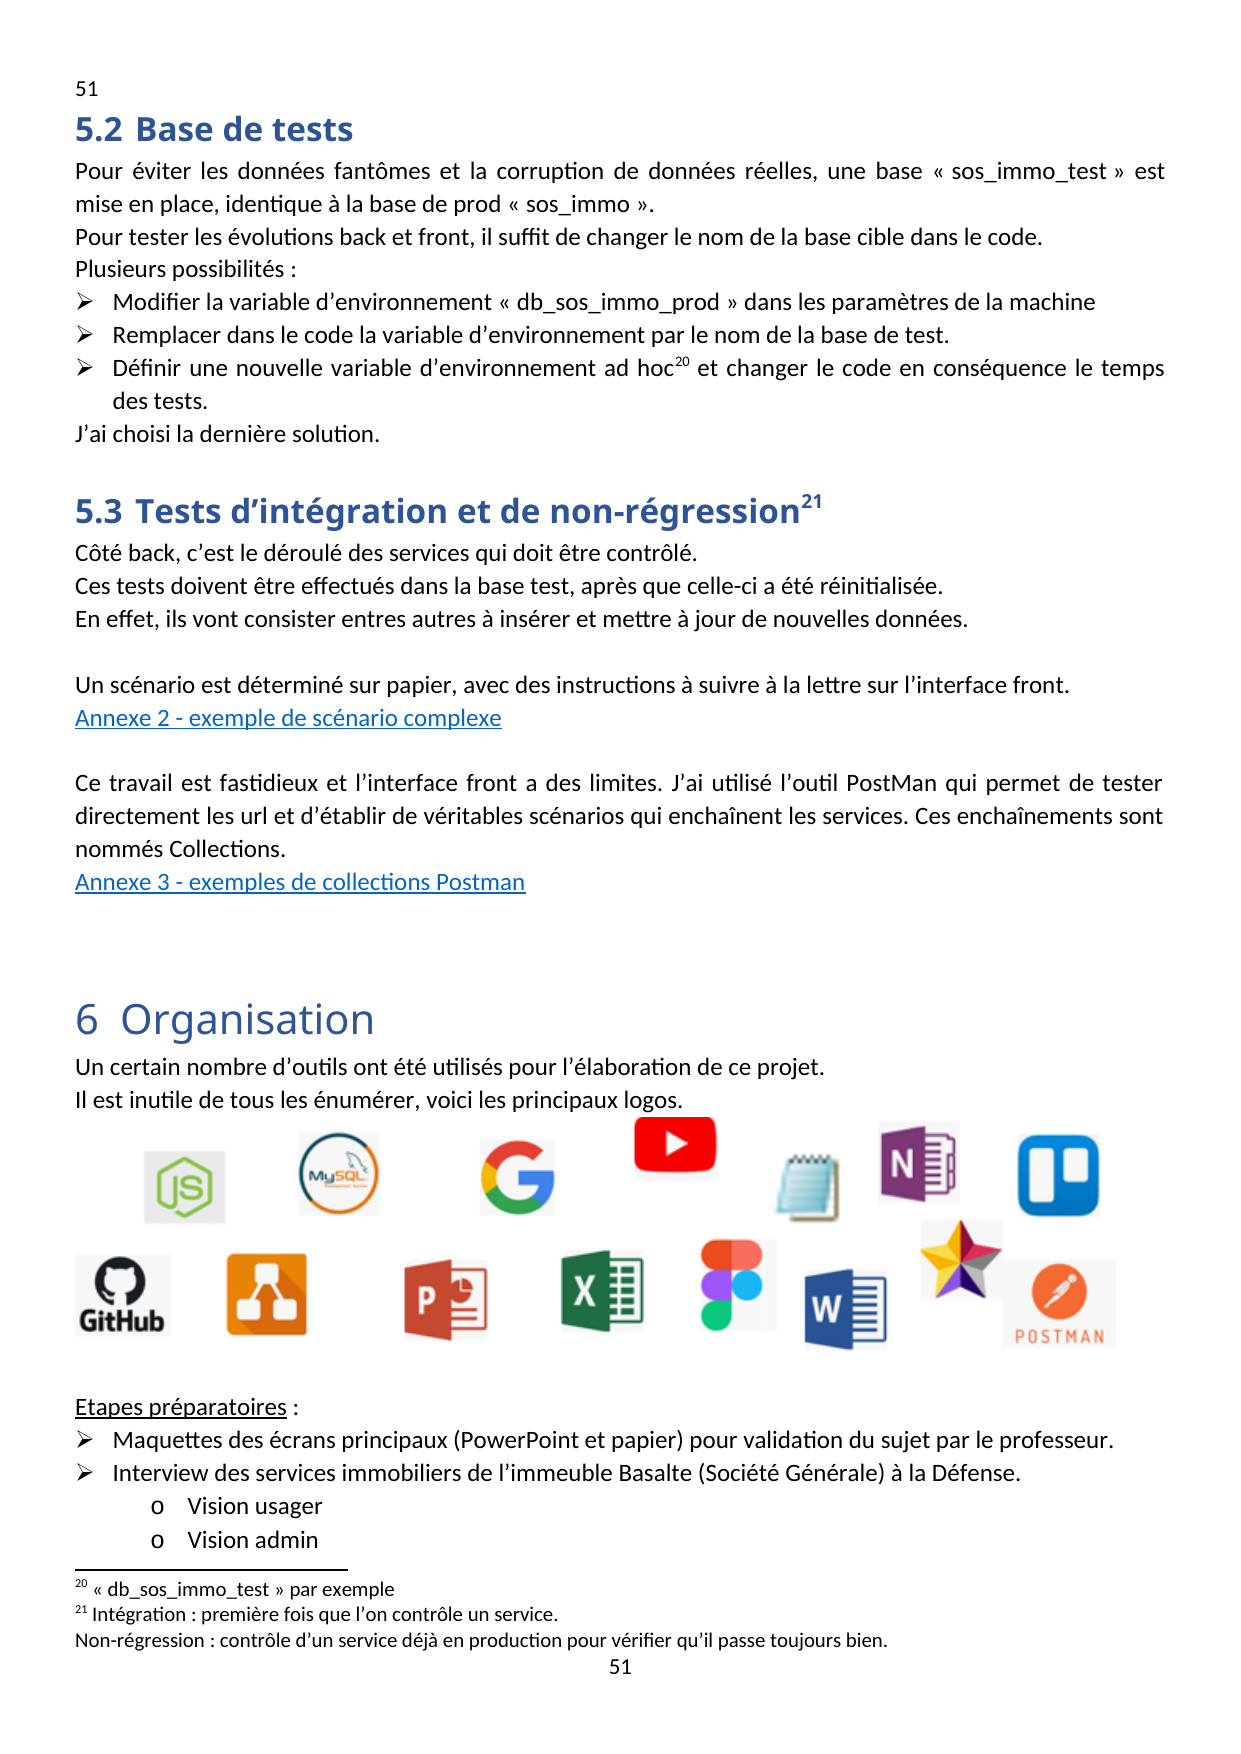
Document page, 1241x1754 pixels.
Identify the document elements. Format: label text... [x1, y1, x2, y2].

subtitle Tests d’intégration et de non-régression [75, 488, 1165, 534]
list Vision usager [150, 1490, 1165, 1522]
list Vision admin [150, 1524, 1165, 1556]
list Remplacer dans le code la variable d’environnement par le nom de la base de test. [75, 319, 1165, 350]
text Pour tester les évolutions back et front, il suffit de changer le nom de la base cible dans le code. [75, 221, 1165, 251]
list Modifier la variable d’environnement « db_sos_immo_prod » dans les paramètres de la machine [75, 287, 1165, 317]
list Maquettes des écrans principaux (PowerPoint et papier) pour validation du sujet par le professeur. [75, 1424, 1165, 1455]
text Etapes préparatoires : [75, 1391, 1165, 1422]
text Annexe 3 - exemples de collections Postman [75, 866, 1165, 897]
text Pour éviter les données fantômes et la corruption de données réelles, une base « sos_immo_test » est mise en place, identique à la base de prod « sos_immo ». [75, 155, 1165, 218]
text J’ai choisi la dernière solution. [75, 418, 1165, 449]
text Un scénario est déterminé sur papier, avec des instructions à suivre à la lettre sur l’interface front. [75, 669, 1165, 699]
text Ce travail est fastidieux et l’interface front a des limites. J’ai utilisé l’outil PostMan qui permet de tester directement les url et d’établir de véritables scénarios qui enchaînent les services. Ces enchaînements sont nommés Collections. [75, 768, 1165, 864]
text Un certain nombre d’outils ont été utilisés pour l’élaboration de ce projet. [75, 1051, 1165, 1082]
text Plusieurs possibilités : [75, 254, 1165, 284]
picture [75, 1117, 1118, 1357]
text Côté back, c’est le déroulé des services qui doit être contrôlé. [75, 537, 1165, 568]
list Définir une nouvelle variable d’environnement ad hoc et changer le code en conséquence le temps des tests. [75, 352, 1165, 416]
subtitle Base de tests [75, 106, 1165, 151]
subtitle Organisation [75, 990, 1165, 1047]
text Il est inutile de tous les énumérer, voici les principaux logos. [75, 1084, 1165, 1115]
text En effet, ils vont consister entres autres à insérer et mettre à jour de nouvelles données. [75, 603, 1165, 633]
list Interview des services immobiliers de l’immeuble Basalte (Société Générale) à la Défense. [75, 1457, 1165, 1488]
text Annexe 2 - exemple de scénario complexe [75, 702, 1165, 732]
text Ces tests doivent être effectués dans la base test, après que celle-ci a été réinitialisée. [75, 570, 1165, 601]
